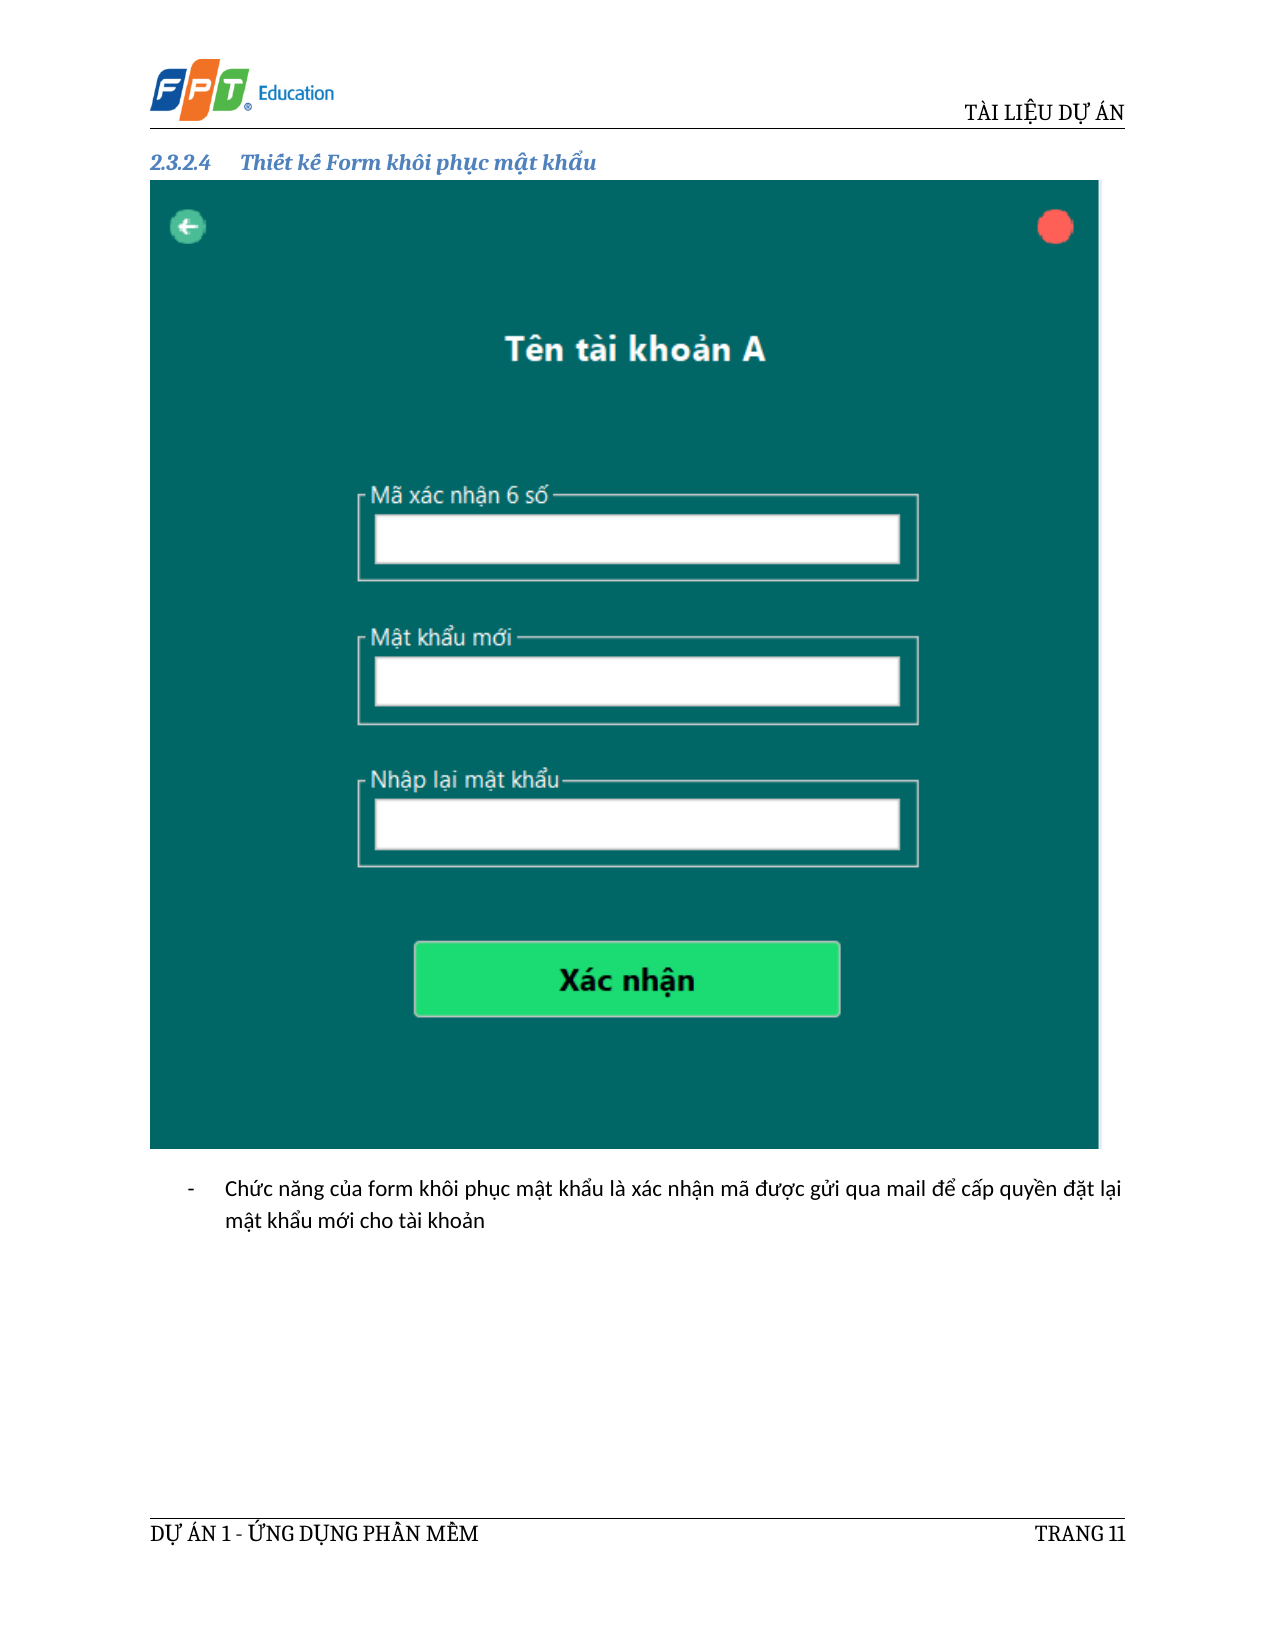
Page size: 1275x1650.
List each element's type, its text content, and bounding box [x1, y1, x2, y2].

subtitle Thiết kế Form khôi phục mật khẩu [150, 150, 1125, 176]
picture [150, 59, 336, 121]
list Chức năng của form khôi phục mật khẩu là xác nhận mã được gửi qua mail để cấp quyền đặt lại mật khẩu mới cho tài khoản [187, 1174, 1125, 1234]
picture [150, 180, 1102, 1149]
